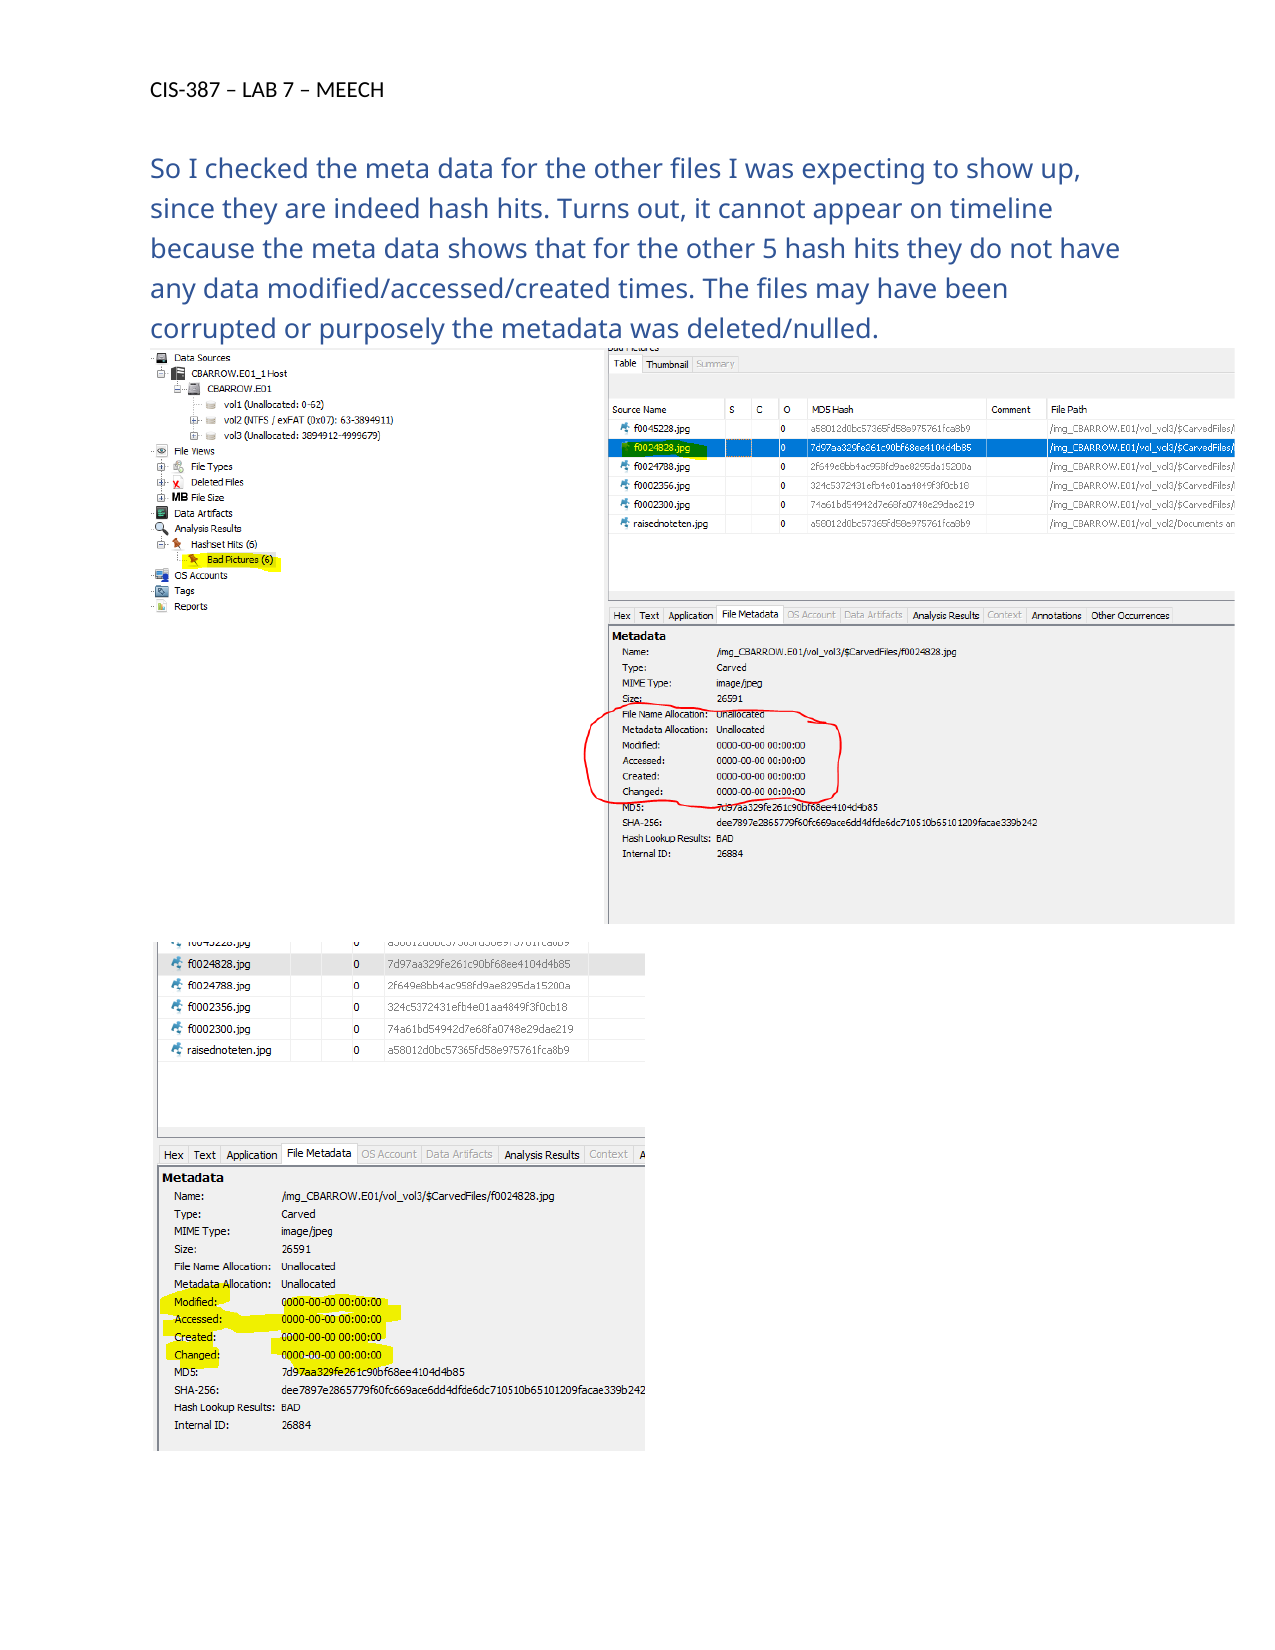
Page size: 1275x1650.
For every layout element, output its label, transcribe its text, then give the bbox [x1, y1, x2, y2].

subtitle So I checked the meta data for the other files I was expecting to show up, since they are indeed hash hits. Turns out, it cannot appear on timeline because the meta data shows that for the other 5 hash hits they do not have any data modified/accessed/created times. The files may have been corrupted or purposely the metadata was deleted/nulled. [150, 150, 1125, 346]
picture [150, 942, 645, 1451]
picture [150, 348, 1235, 924]
